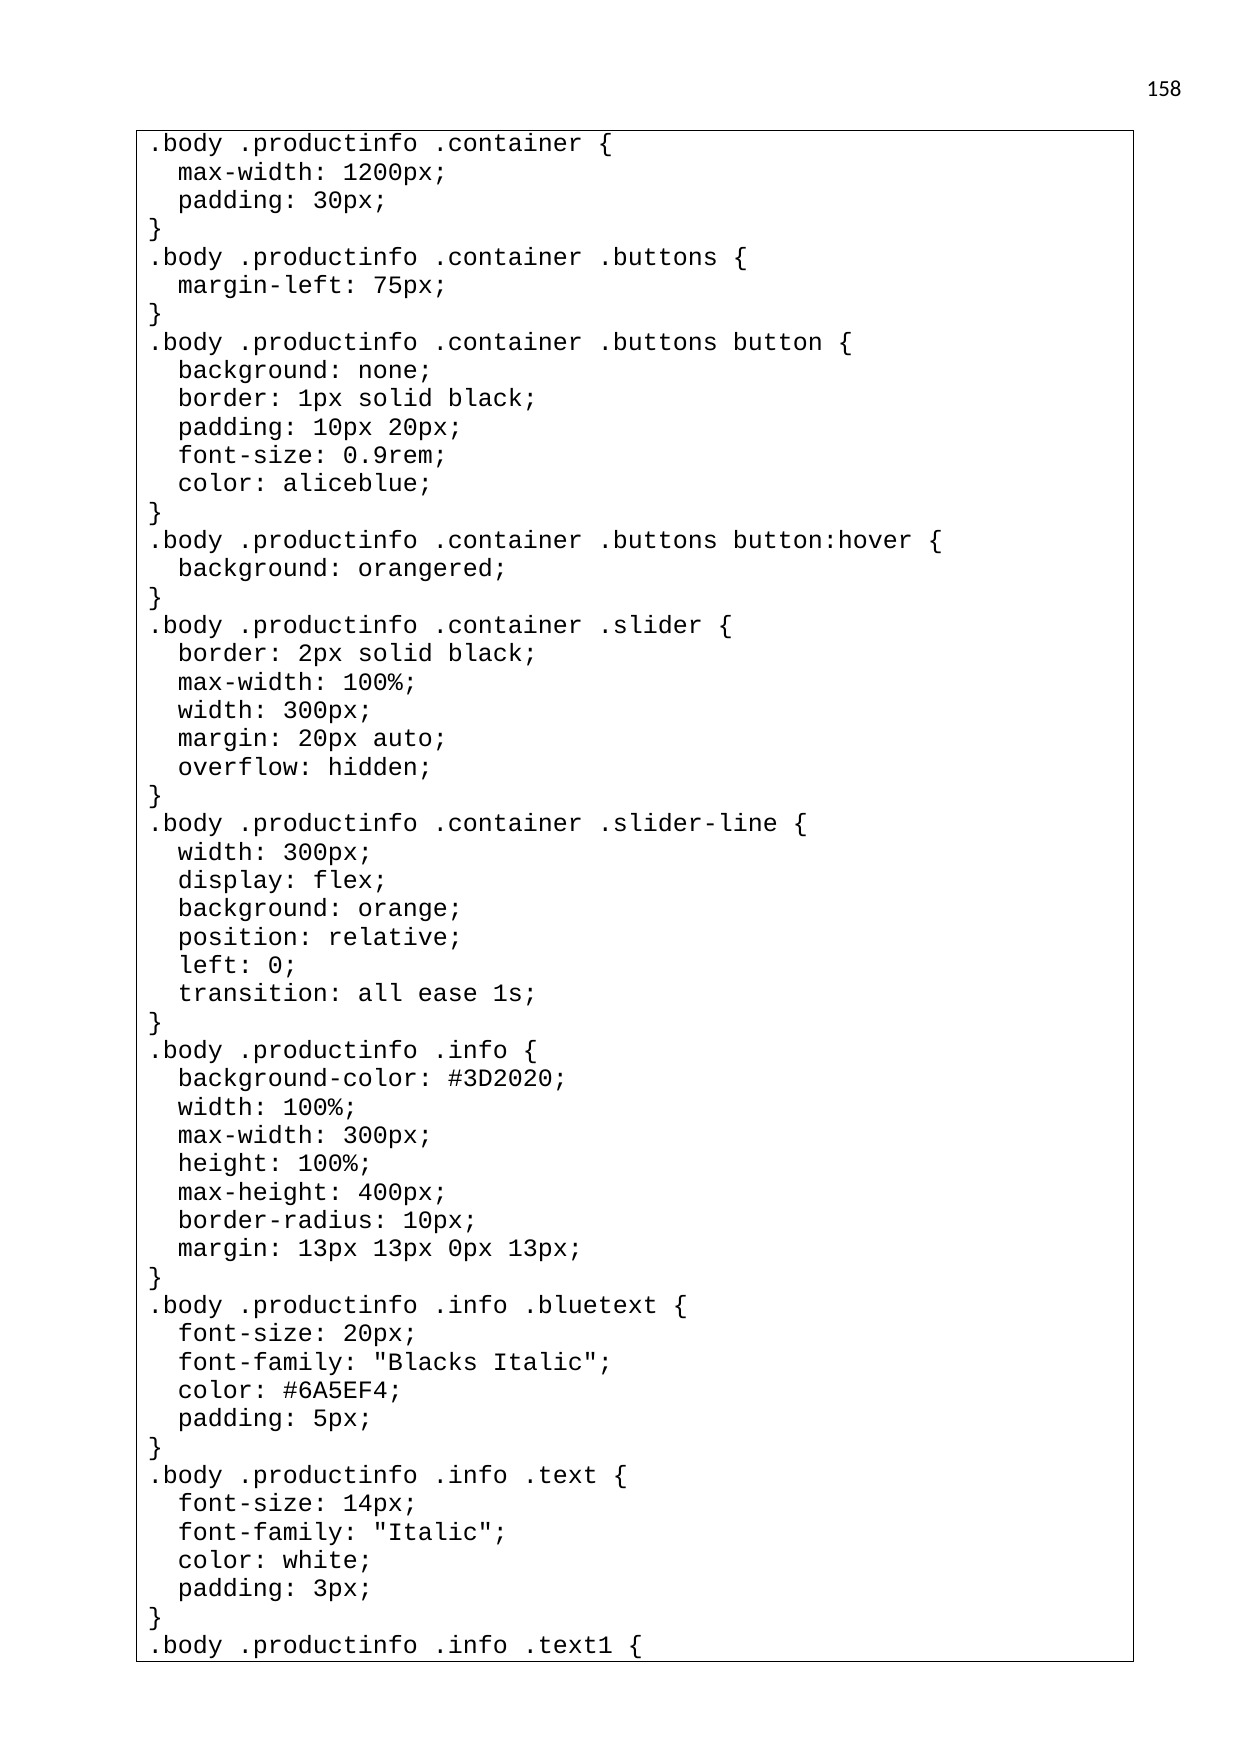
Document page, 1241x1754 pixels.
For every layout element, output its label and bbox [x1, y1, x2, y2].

table_header [137, 131, 1133, 1661]
